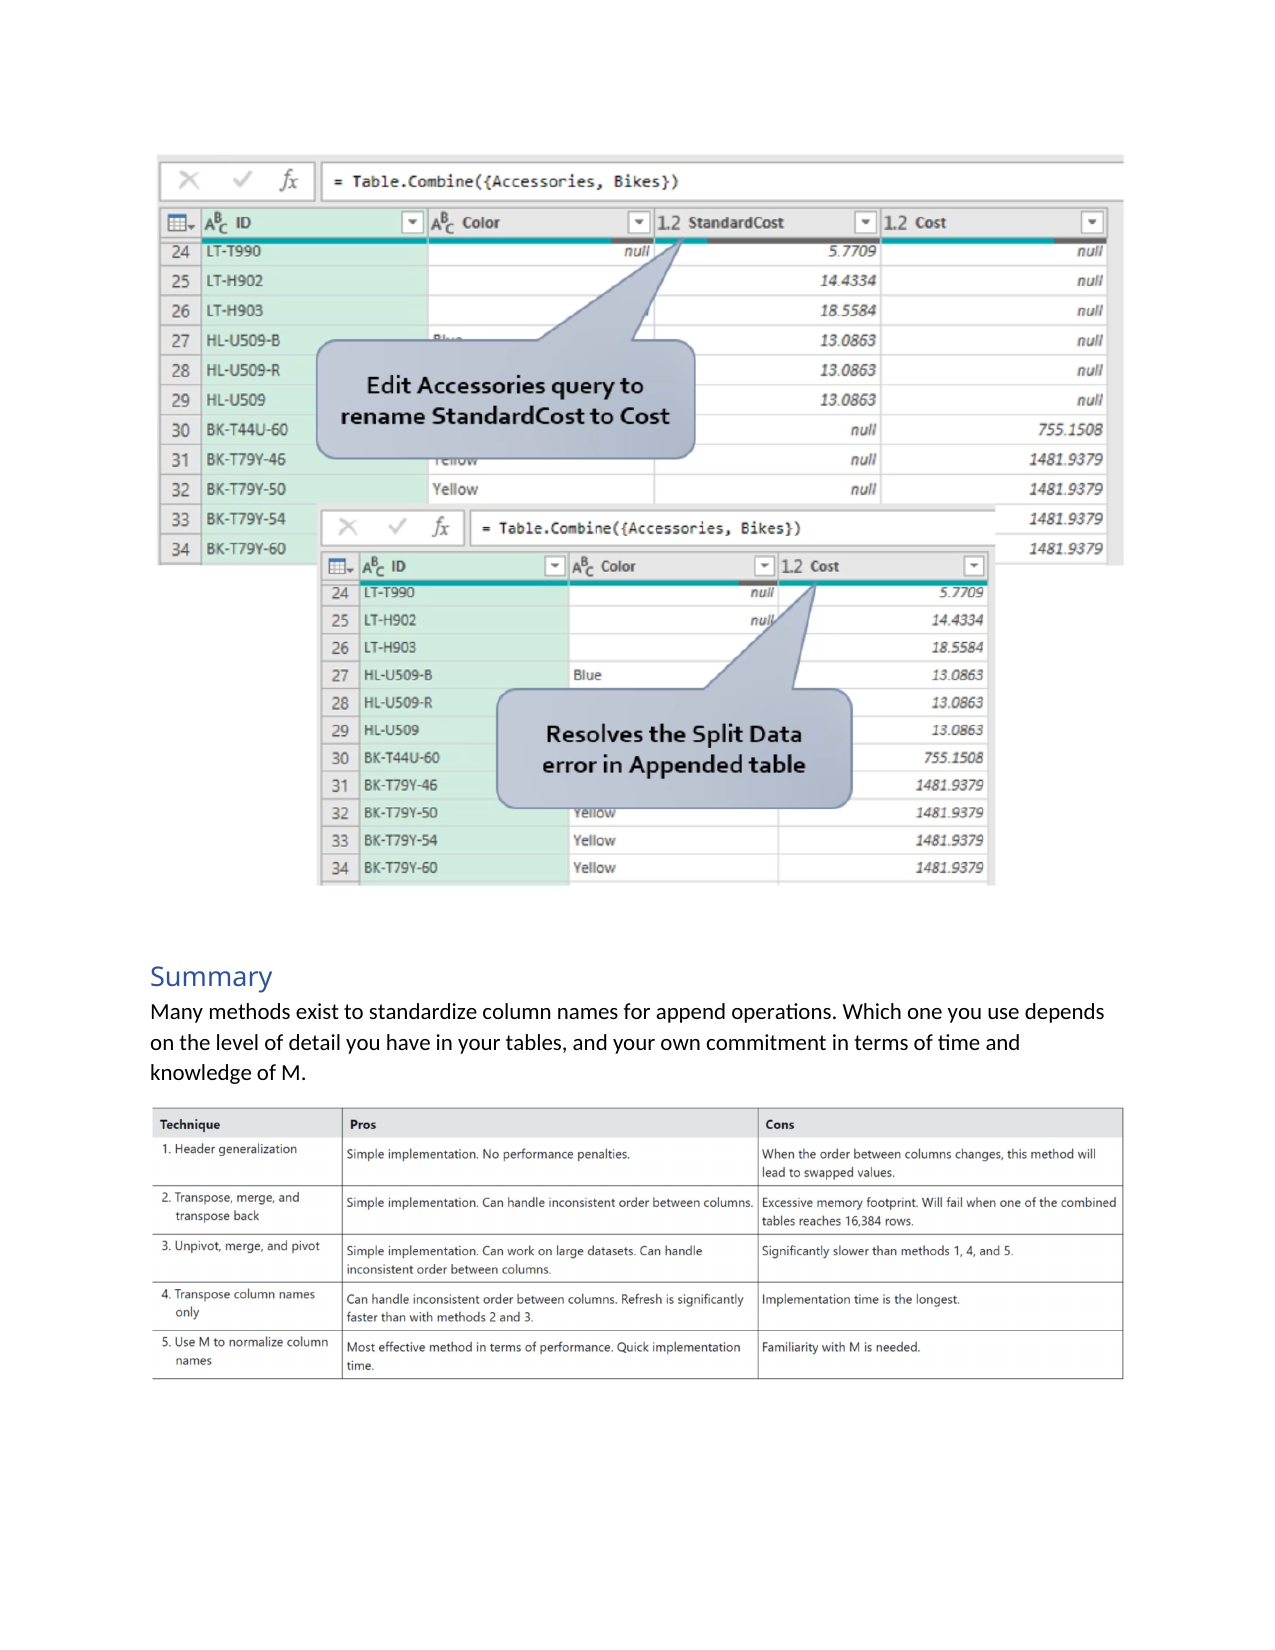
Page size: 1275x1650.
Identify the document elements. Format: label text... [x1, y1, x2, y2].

text Many methods exist to standardize column names for append operations. Which one you use depends on the level of detail you have in your tables, and your own commitment in terms of time and knowledge of M. [150, 997, 1125, 1086]
picture [150, 1104, 1125, 1382]
subtitle Summary [150, 958, 1125, 994]
picture [150, 150, 1125, 892]
